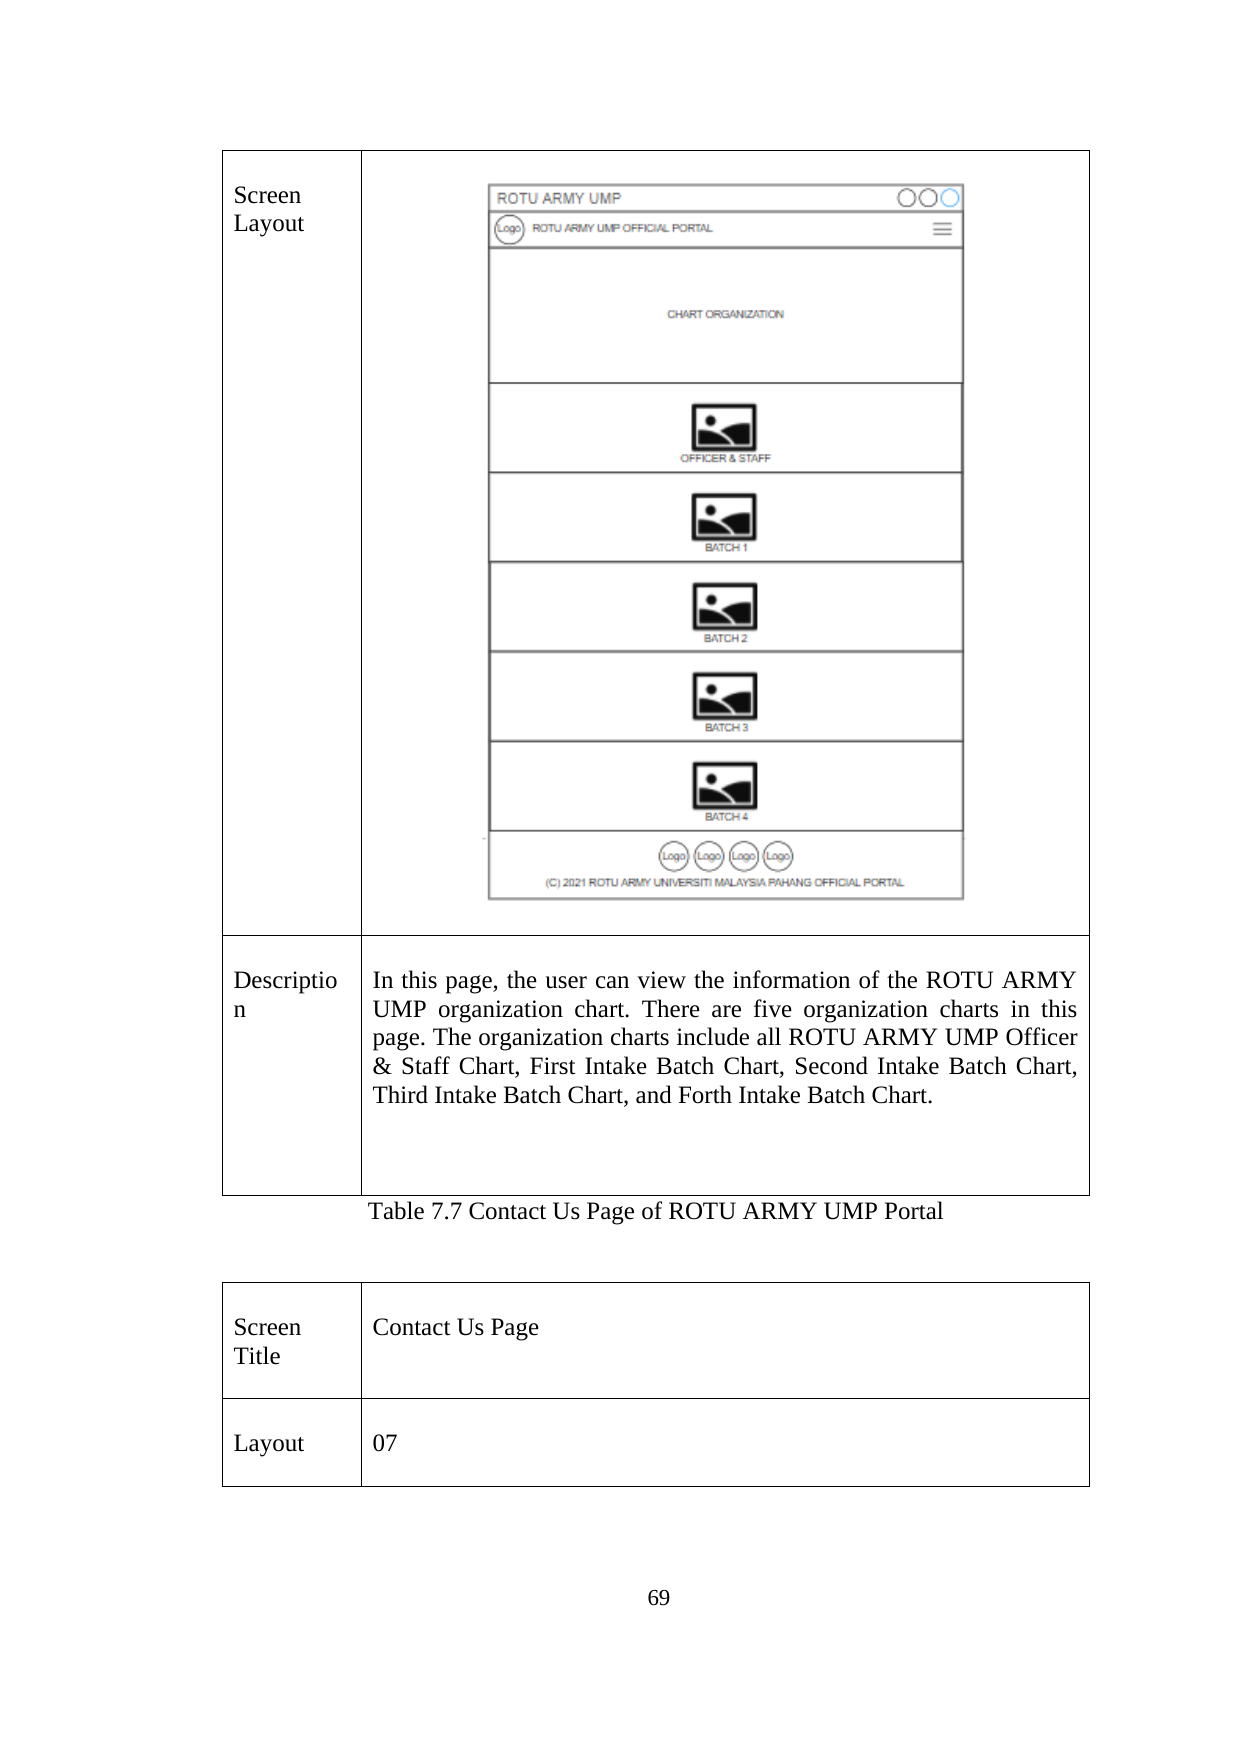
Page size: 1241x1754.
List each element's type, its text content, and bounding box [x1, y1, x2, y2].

picture [482, 179, 969, 907]
table_cell Description [223, 936, 361, 1195]
table_cell Screen Layout [223, 151, 361, 935]
table_cell In this page, the user can view the information of the ROTU ARMY UMP organization chart. There are five organization charts in this page. The organization charts include all ROTU ARMY UMP Officer & Staff Chart, First Intake Batch Chart, Second Intake Batch Chart, Third Intake Batch Chart, and Forth Intake Batch Chart. [362, 936, 1089, 1195]
table_cell Layout [223, 1399, 361, 1486]
table_cell [362, 151, 1089, 935]
table_header Screen Title [223, 1283, 361, 1398]
text Table 7.7 Contact Us Page of ROTU ARMY UMP Portal [222, 1196, 1090, 1225]
table_cell 07 [362, 1399, 1089, 1486]
table_header Contact Us Page [362, 1283, 1089, 1398]
